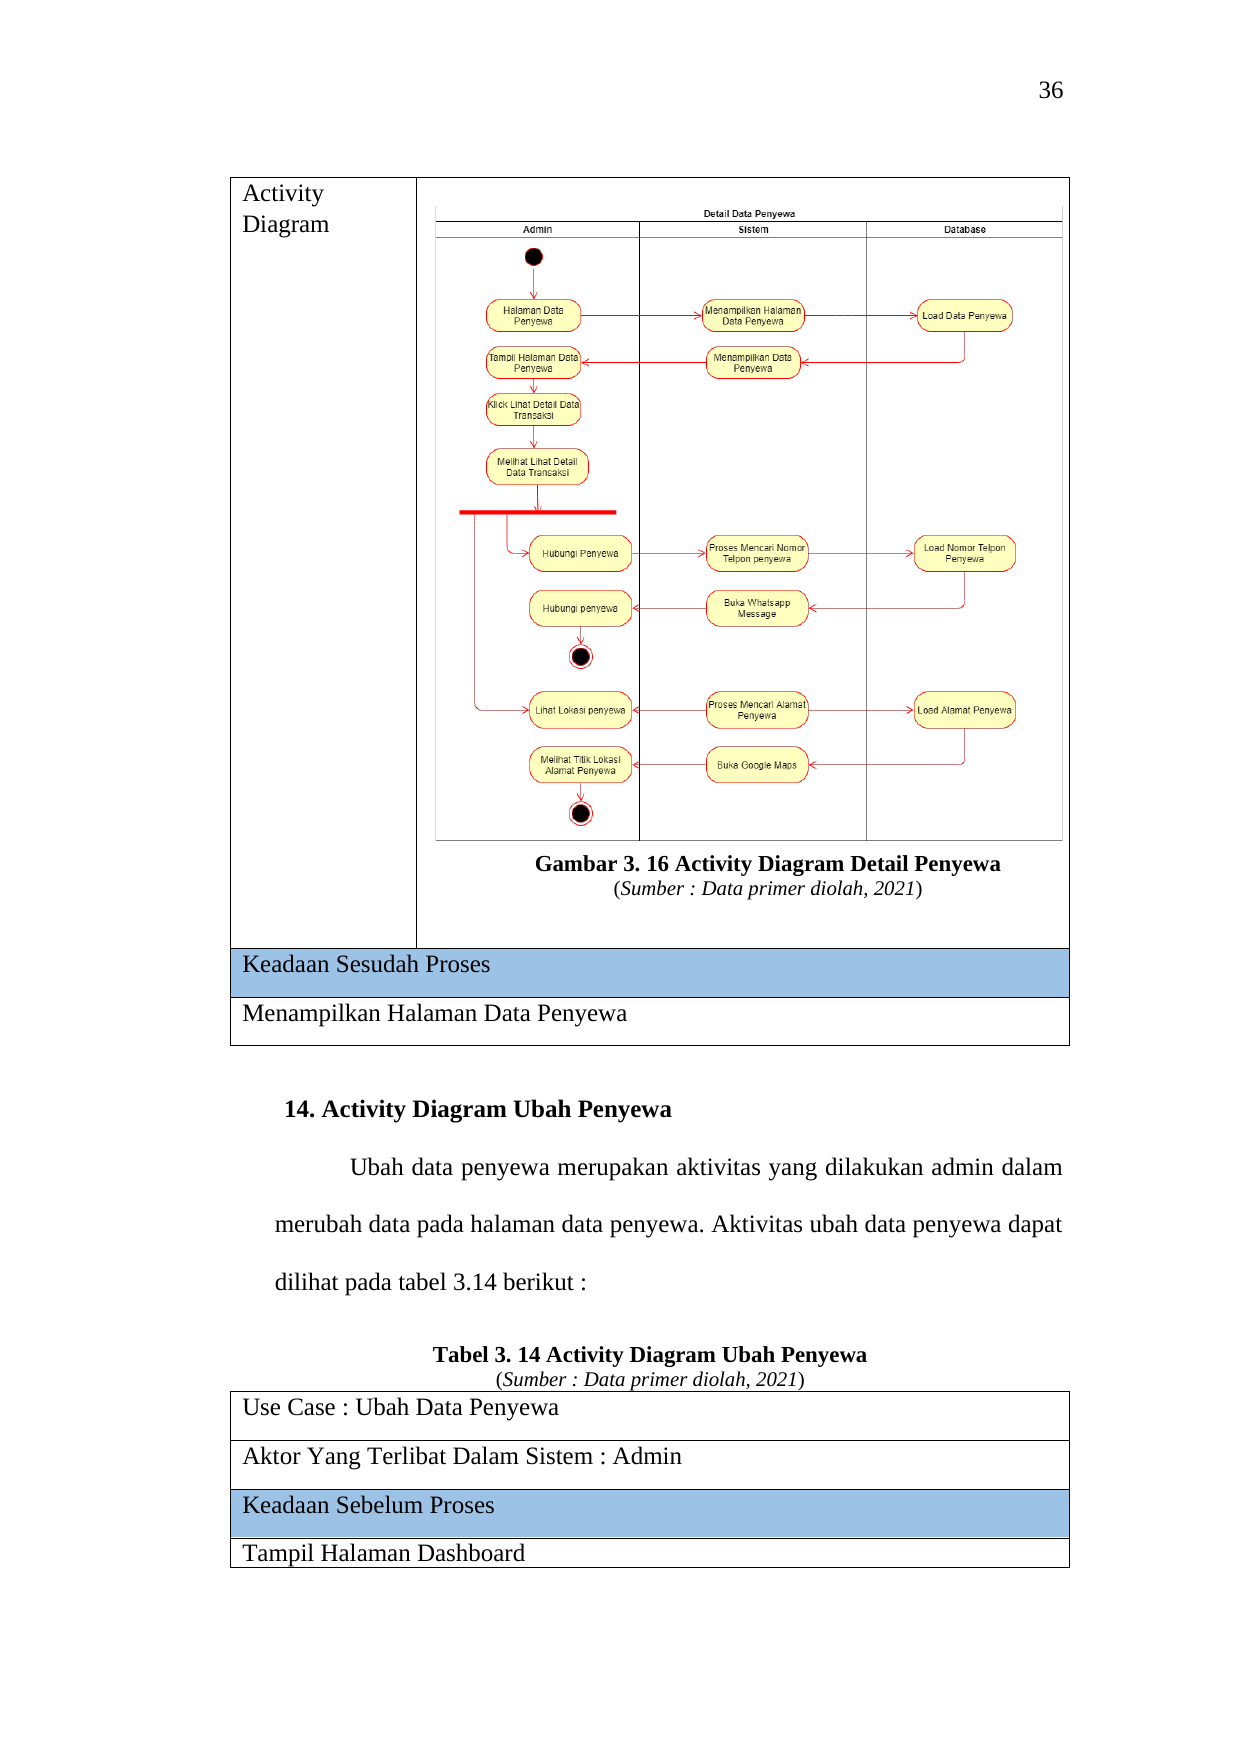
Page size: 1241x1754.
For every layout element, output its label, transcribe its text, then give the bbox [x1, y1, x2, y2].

table_cell Keadaan Sesudah Proses [231, 949, 1069, 997]
table_cell Activity Diagram [231, 178, 416, 948]
picture [435, 206, 1063, 841]
table_cell [417, 178, 1069, 948]
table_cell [231, 1539, 1069, 1567]
text Tabel 3. 14 Activity Diagram Ubah Penyewa [237, 1341, 1063, 1367]
list Ubah data penyewa merupakan aktivitas yang dilakukan admin dalam merubah data pada halaman data penyewa. Aktivitas ubah data penyewa dapat dilihat pada tabel 3.14 berikut : [274, 1152, 1063, 1295]
table_cell Menampilkan Halaman Data Penyewa [231, 998, 1069, 1045]
table_cell Aktor Yang Terlibat Dalam Sistem : Admin [231, 1441, 1069, 1489]
table_cell Keadaan Sebelum Proses [231, 1490, 1069, 1537]
subtitle Activity Diagram Ubah Penyewa [284, 1094, 1063, 1123]
table_header Use Case : Ubah Data Penyewa [231, 1392, 1069, 1440]
text (Sumber : Data primer diolah, 2021) [237, 1367, 1063, 1391]
